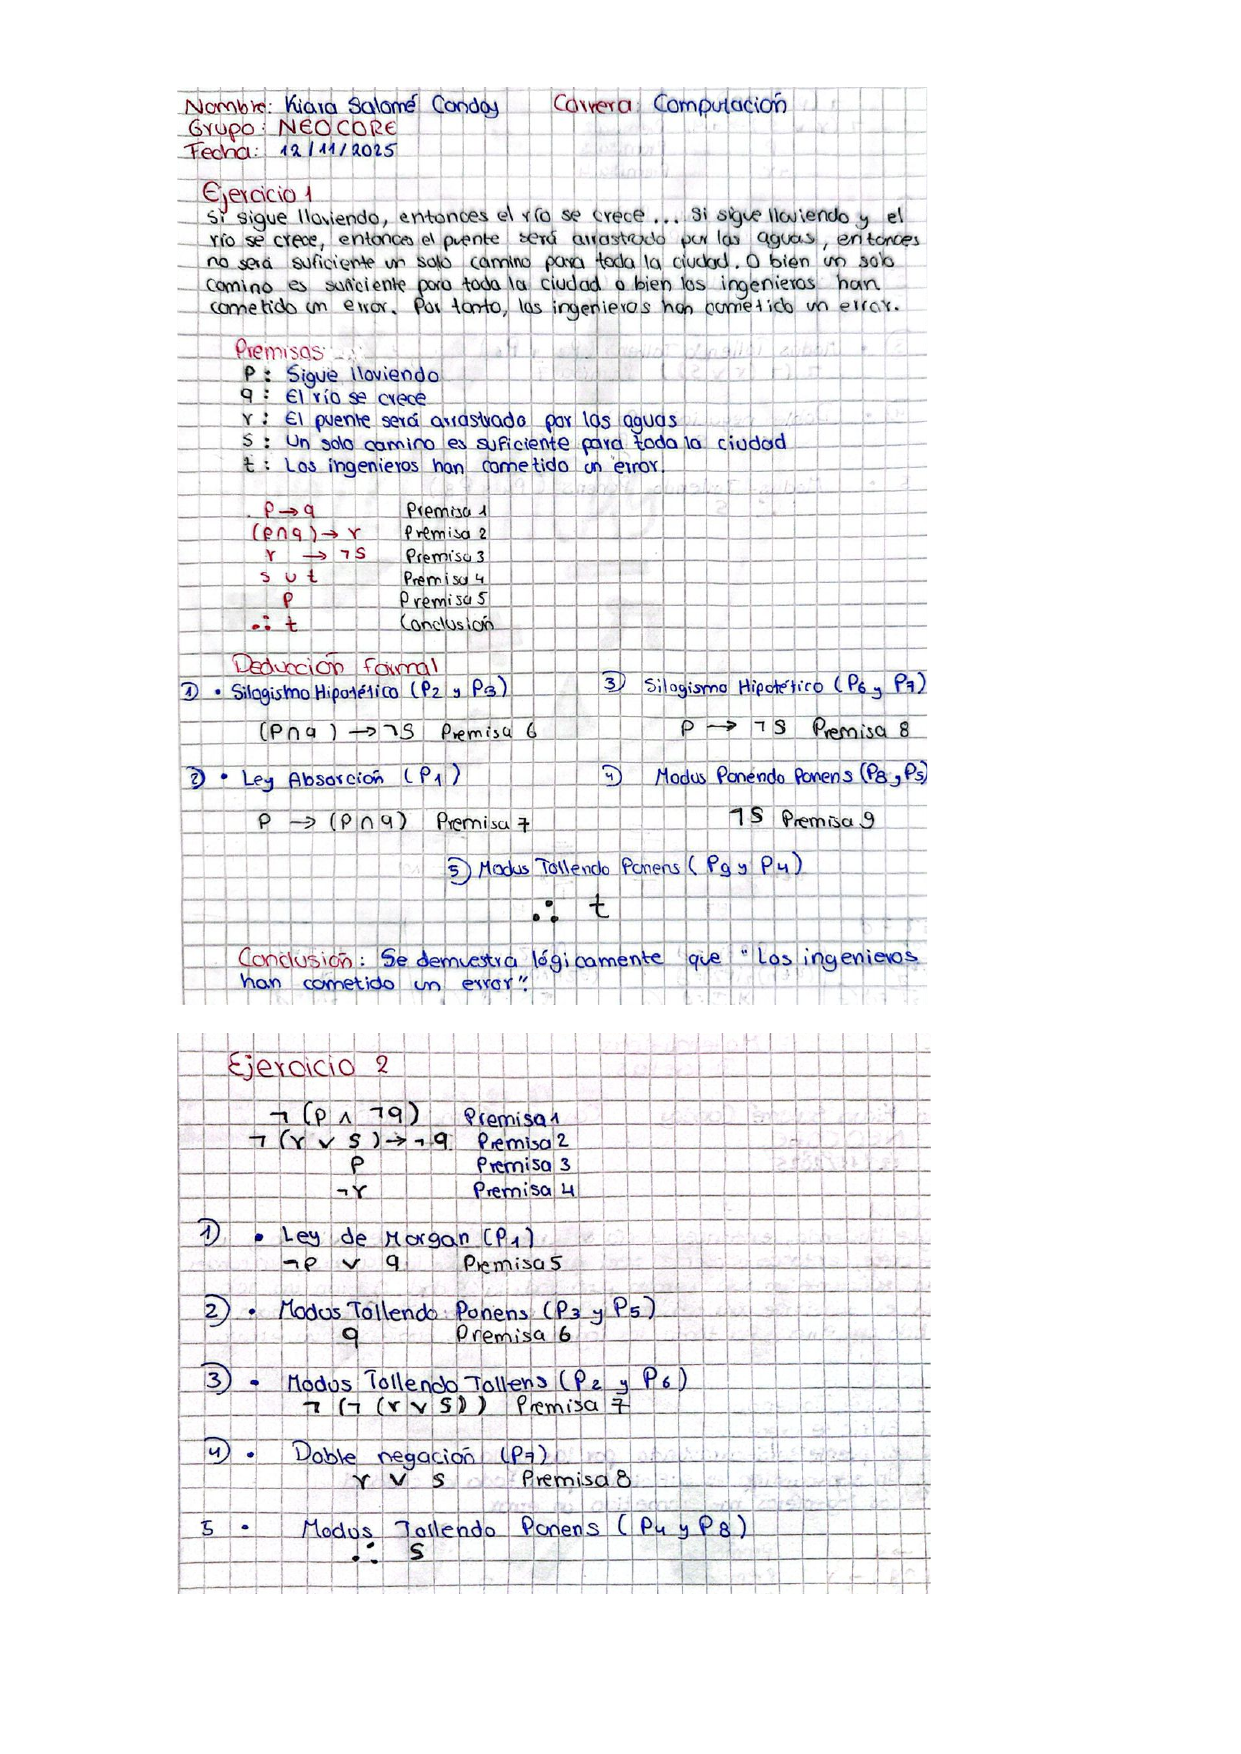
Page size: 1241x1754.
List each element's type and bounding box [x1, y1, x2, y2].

picture [177, 87, 928, 1005]
picture [177, 1033, 931, 1594]
